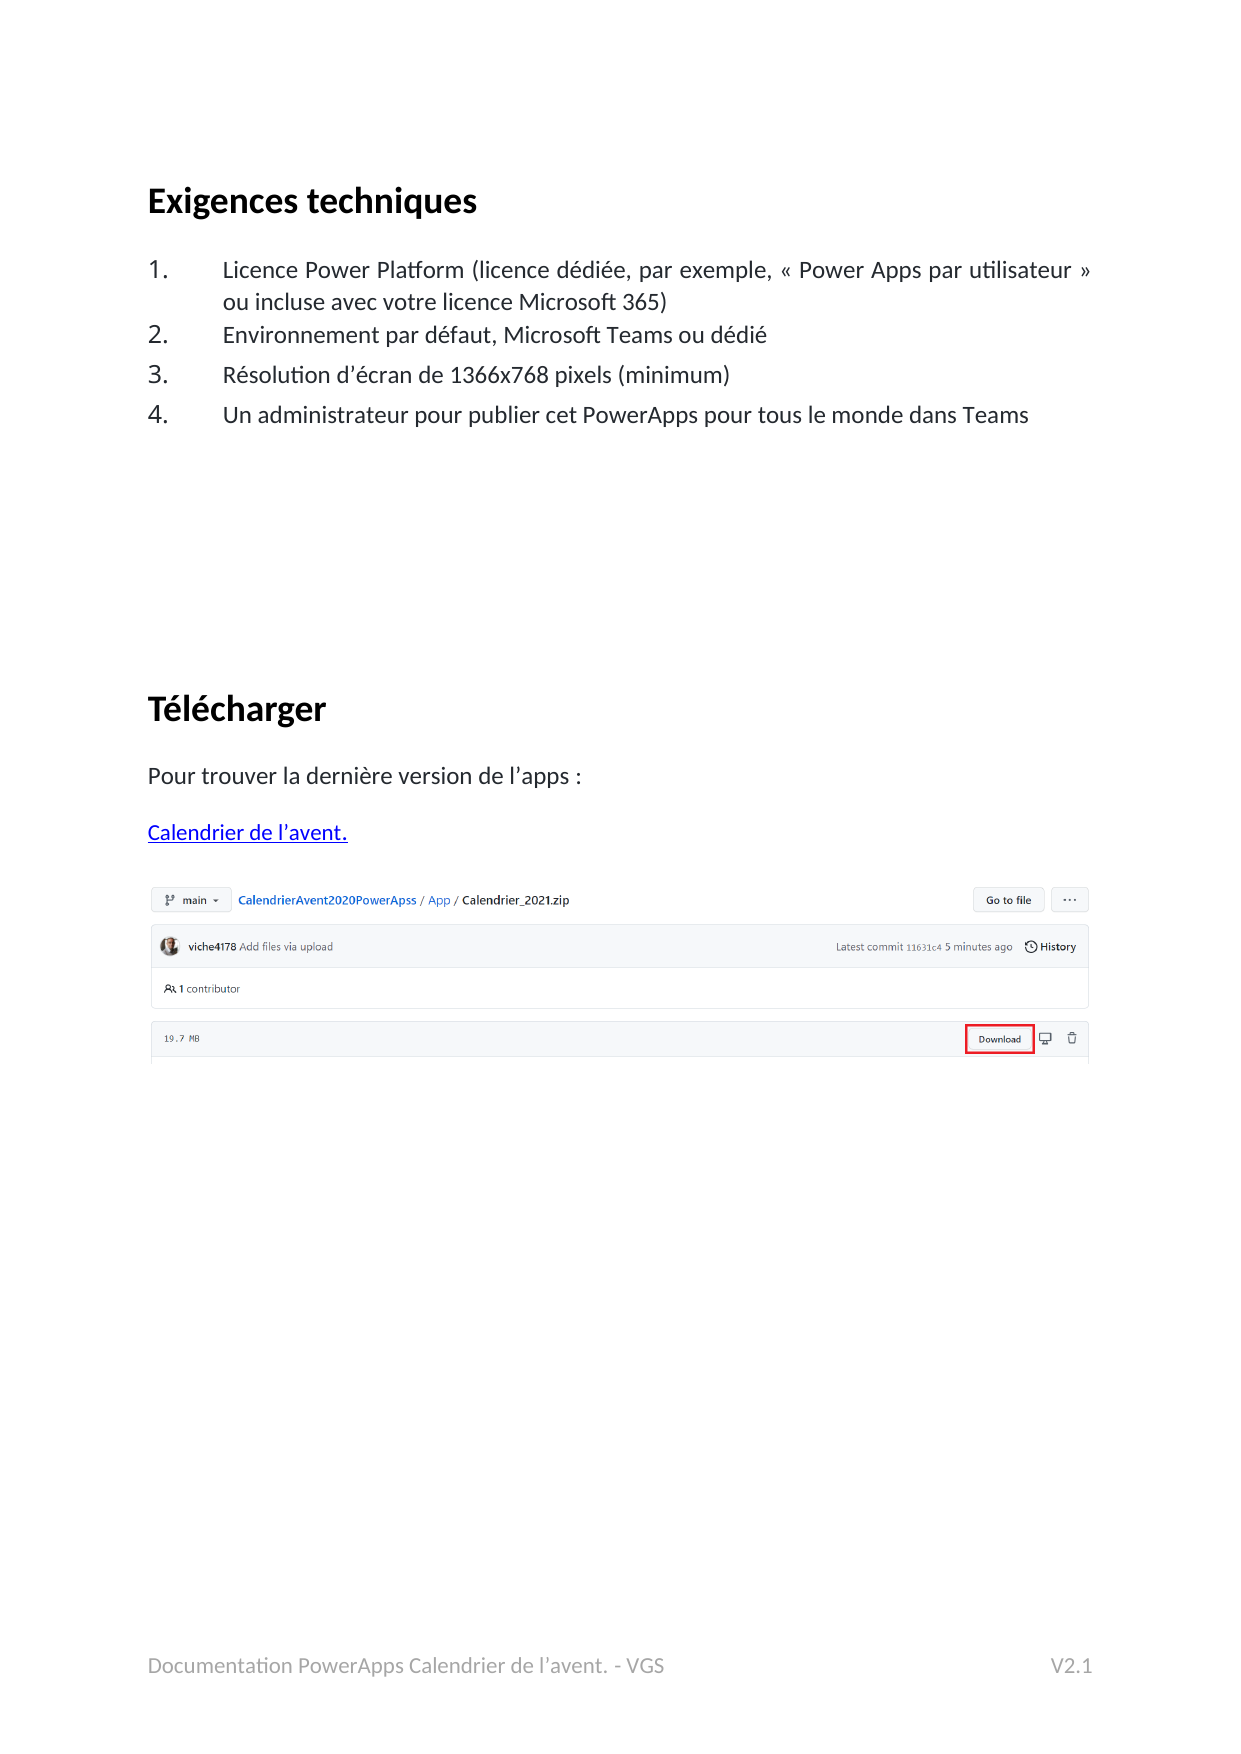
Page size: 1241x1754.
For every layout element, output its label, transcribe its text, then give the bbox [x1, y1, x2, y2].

list Résolution d’écran de 1366x768 pixels (minimum) [148, 357, 1093, 391]
text Calendrier de l’avent. [148, 816, 1093, 846]
subtitle Exigences techniques [148, 177, 1093, 223]
text Pour trouver la dernière version de l’apps : [148, 760, 1093, 791]
list Un administrateur pour publier cet PowerApps pour tous le monde dans Teams [148, 397, 1093, 431]
picture [147, 875, 1093, 1064]
list Licence Power Platform (licence dédiée, par exemple, « Power Apps par utilisateur » ou incluse avec votre licence Microsoft 365) [148, 252, 1093, 316]
subtitle Télécharger [148, 685, 1093, 731]
list Environnement par défaut, Microsoft Teams ou dédié [148, 316, 1093, 350]
